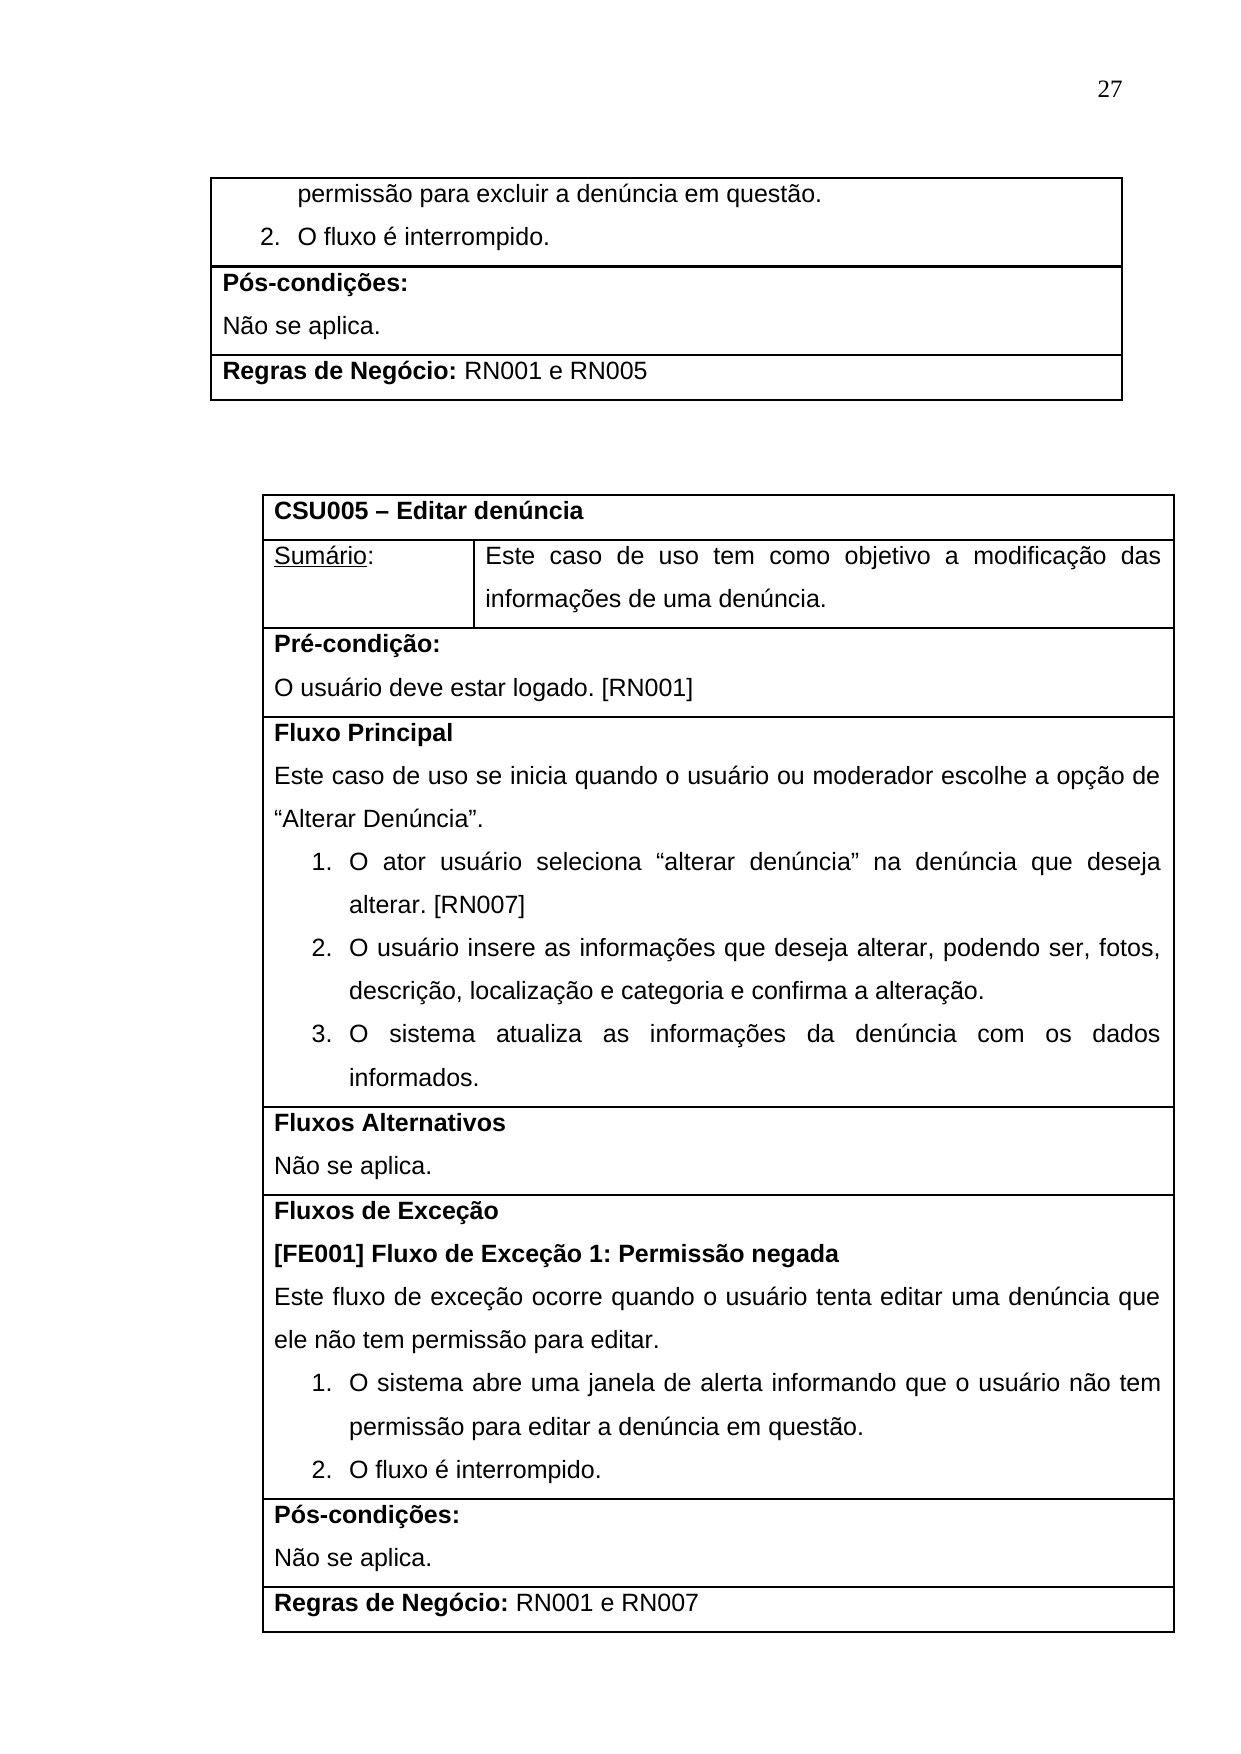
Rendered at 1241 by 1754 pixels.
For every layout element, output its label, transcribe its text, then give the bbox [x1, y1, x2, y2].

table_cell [212, 179, 1121, 265]
table_cell Este caso de uso tem como objetivo a modificação das informações de uma denúncia. [475, 541, 1173, 627]
table_cell Fluxos de Exceção [FE001] Fluxo de Exceção 1: Permissão negada Este fluxo de exceção ocorre quando o usuário tenta editar uma denúncia que ele não tem permissão para editar. O sistema abre uma janela de alerta informando que o usuário não tem permissão para editar a denúncia em questão. O fluxo é interrompido. [264, 1196, 1173, 1498]
table_cell Pré-condição: O usuário deve estar logado. [RN001] [264, 629, 1173, 716]
table_cell Pós-condições: Não se aplica. [212, 268, 1121, 354]
table_header CSU005 – Editar denúncia [264, 496, 1173, 539]
table_cell Regras de Negócio: RN001 e RN007 [264, 1588, 1173, 1631]
table_cell Fluxos Alternativos Não se aplica. [264, 1108, 1173, 1194]
table_cell Regras de Negócio: RN001 e RN005 [212, 356, 1121, 399]
table_cell Sumário: [264, 541, 473, 627]
table_cell Fluxo Principal Este caso de uso se inicia quando o usuário ou moderador escolhe a opção de “Alterar Denúncia”. O ator usuário seleciona “alterar denúncia” na denúncia que deseja alterar. [RN007] O usuário insere as informações que deseja alterar, podendo ser, fotos, descrição, localização e categoria e confirma a alteração. O sistema atualiza as informações da denúncia com os dados informados. [264, 718, 1173, 1106]
table_cell Pós-condições: Não se aplica. [264, 1500, 1173, 1586]
